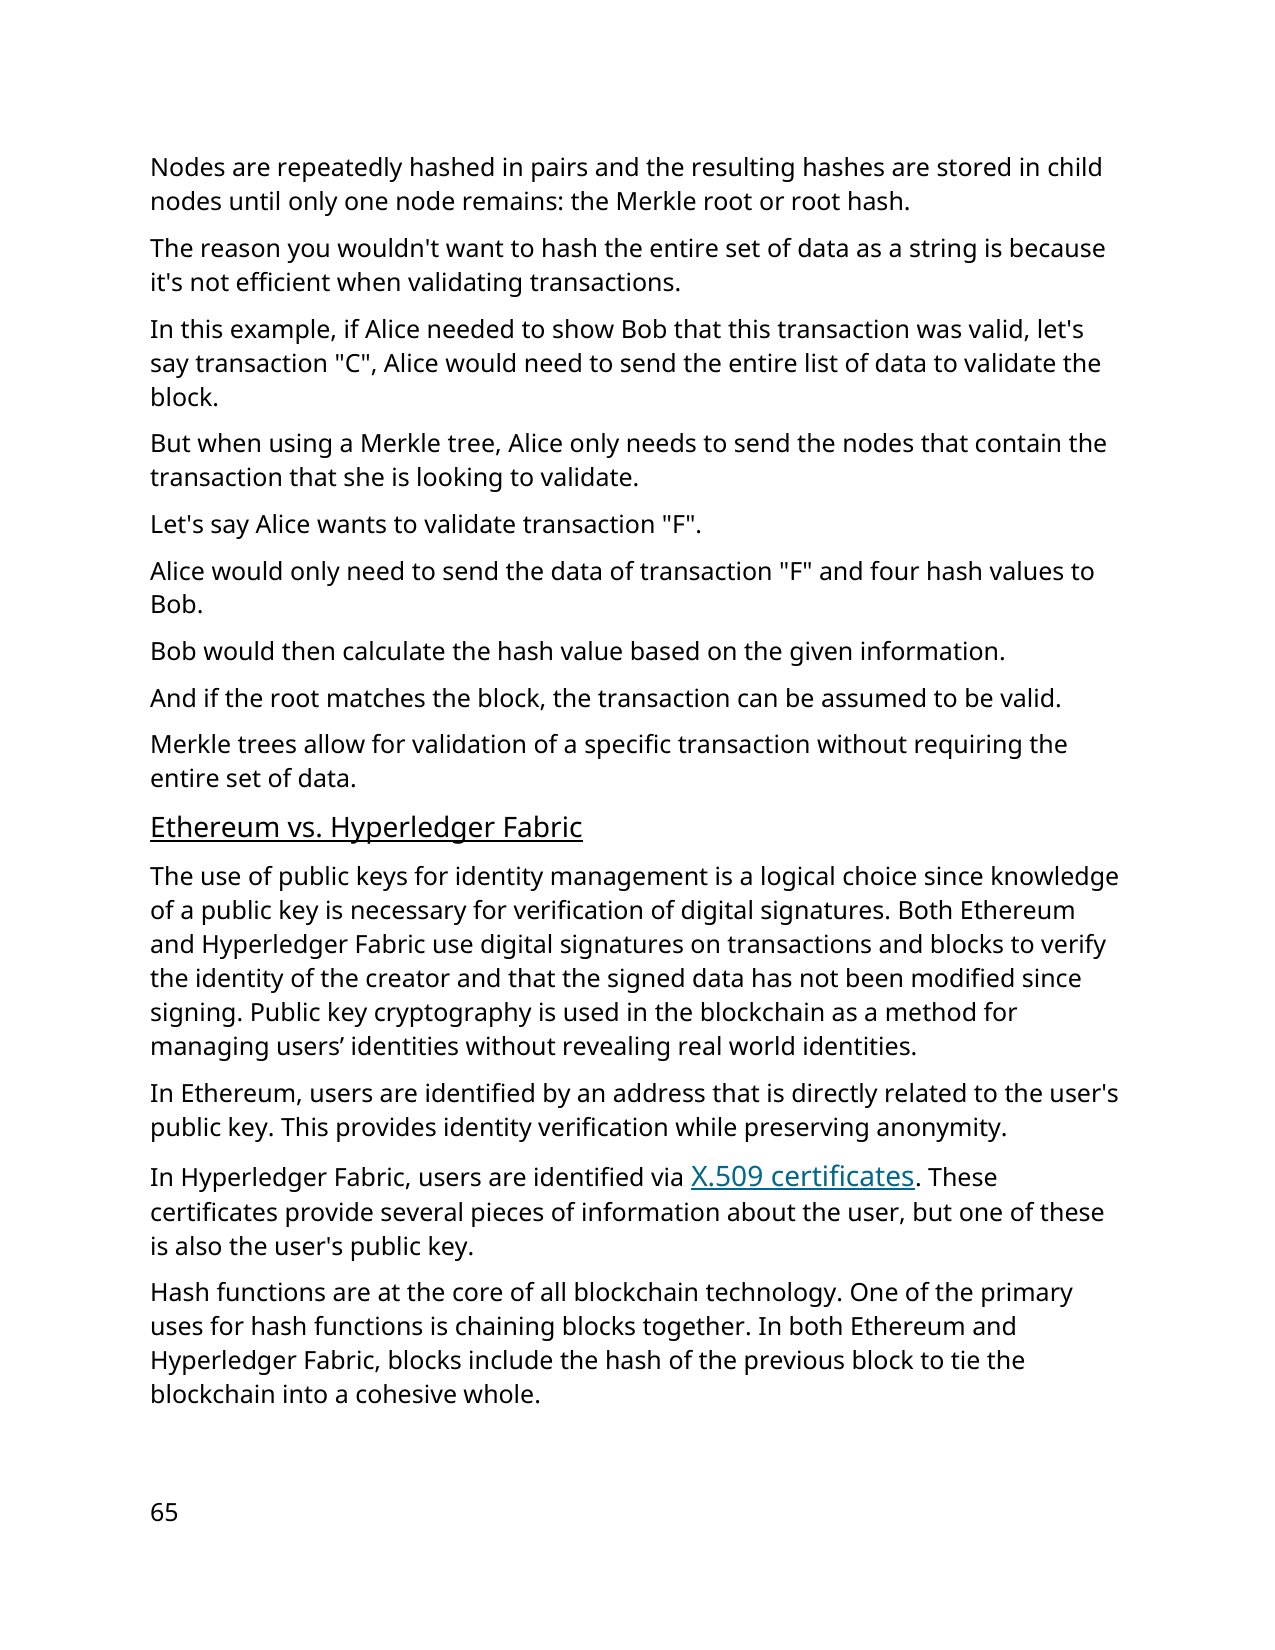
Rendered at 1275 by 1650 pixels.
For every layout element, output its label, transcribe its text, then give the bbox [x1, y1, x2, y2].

text In Ethereum, users are identified by an address that is directly related to the user's public key. This provides identity verification while preserving anonymity. [150, 1075, 1125, 1143]
text Merkle trees allow for validation of a specific transaction without requiring the entire set of data. [150, 727, 1125, 795]
text And if the root matches the block, the transaction can be assumed to be valid. [150, 680, 1125, 714]
text Nodes are repeatedly hashed in pairs and the resulting hashes are stored in child nodes until only one node remains: the Merkle root or root hash. [150, 150, 1125, 218]
text Let's say Alice wants to validate transaction "F". [150, 507, 1125, 541]
text Alice would only need to send the data of transaction "F" and four hash values to Bob. [150, 553, 1125, 621]
text In Hyperledger Fabric, users are identified via X.509 certificates. These certificates provide several pieces of information about the user, but one of these is also the user's public key. [150, 1156, 1125, 1262]
subtitle Ethereum vs. Hyperledger Fabric [150, 807, 1125, 846]
text Bob would then calculate the hash value based on the given information. [150, 634, 1125, 668]
text In this example, if Alice needed to show Bob that this transaction was valid, let's say transaction "C", Alice would need to send the entire list of data to validate the block. [150, 311, 1125, 413]
text The use of public keys for identity management is a logical choice since knowledge of a public key is necessary for verification of digital signatures. Both Ethereum and Hyperledger Fabric use digital signatures on transactions and blocks to verify the identity of the creator and that the signed data has not been modified since signing. Public key cryptography is used in the blockchain as a method for managing users’ identities without revealing real world identities. [150, 858, 1125, 1063]
text The reason you wouldn't want to hash the entire set of data as a string is because it's not efficient when validating transactions. [150, 231, 1125, 299]
text But when using a Merkle tree, Alice only needs to send the nodes that contain the transaction that she is looking to validate. [150, 426, 1125, 494]
text Hash functions are at the core of all blockchain technology. One of the primary uses for hash functions is chaining blocks together. In both Ethereum and Hyperledger Fabric, blocks include the hash of the previous block to tie the blockchain into a cohesive whole. [150, 1275, 1125, 1411]
